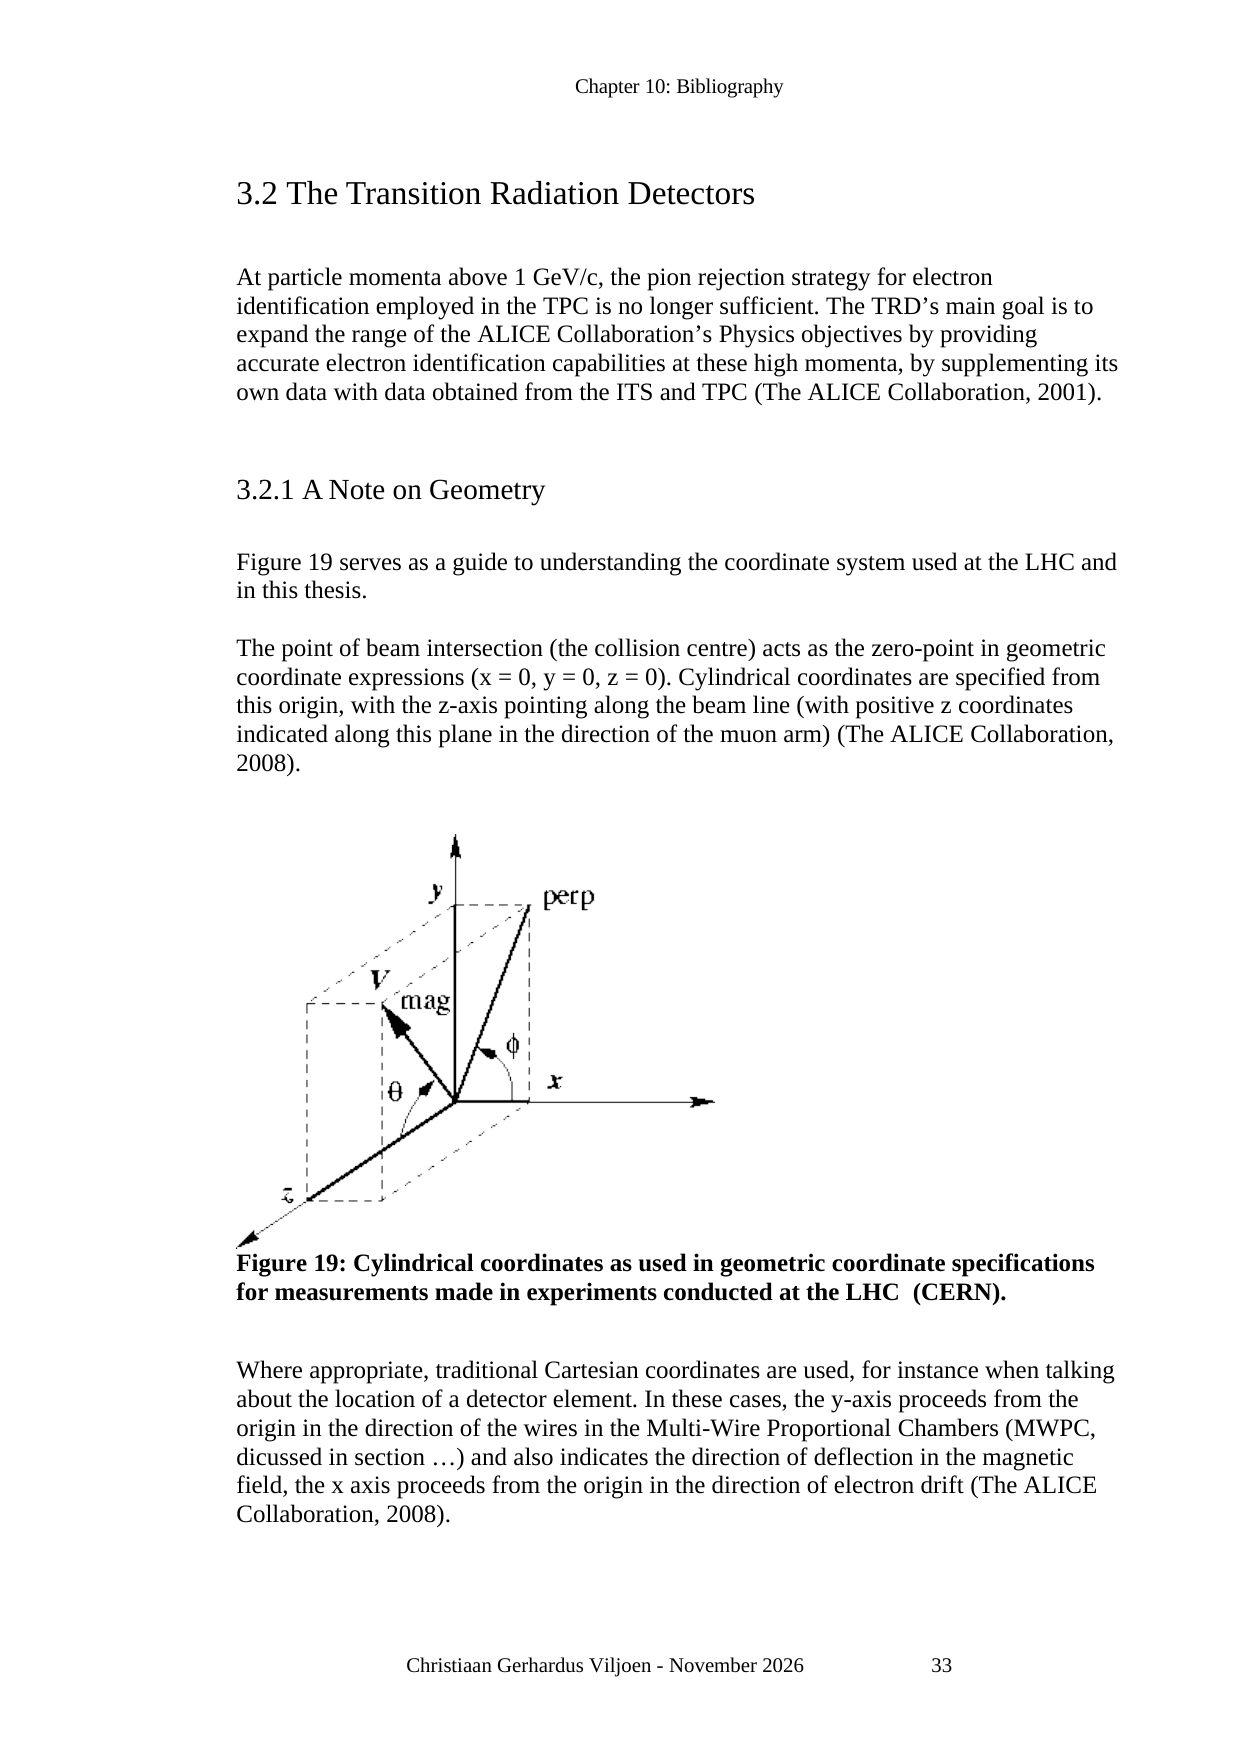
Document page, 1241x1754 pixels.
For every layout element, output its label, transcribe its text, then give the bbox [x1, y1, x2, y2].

text At particle momenta above 1 GeV/c, the pion rejection strategy for electron identification employed in the TPC is no longer sufficient. The TRD’s main goal is to expand the range of the ALICE Collaboration’s Physics objectives by providing accurate electron identification capabilities at these high momenta, by supplementing its own data with data obtained from the ITS and TPC . [236, 262, 1122, 406]
text Figure 19 serves as a guide to understanding the coordinate system used at the LHC and in this thesis. [236, 547, 1122, 604]
subtitle A Note on Geometry [236, 472, 1122, 506]
text The point of beam intersection (the collision centre) acts as the zero-point in geometric coordinate expressions (x = 0, y = 0, z = 0). Cylindrical coordinates are specified from this origin, with the z-axis pointing along the beam line (with positive z coordinates indicated along this plane in the direction of the muon arm) . [236, 633, 1122, 777]
picture [236, 834, 715, 1249]
text Where appropriate, traditional Cartesian coordinates are used, for instance when talking about the location of a detector element. In these cases, the y-axis proceeds from the origin in the direction of the wires in the Multi-Wire Proportional Chambers (MWPC, dicussed in section …) and also indicates the direction of deflection in the magnetic field, the x axis proceeds from the origin in the direction of electron drift . [236, 1356, 1122, 1528]
text Figure 19: Cylindrical coordinates as used in geometric coordinate specifications for measurements made in experiments conducted at the LHC . [236, 1248, 1122, 1306]
subtitle The Transition Radiation Detectors [236, 173, 1122, 211]
